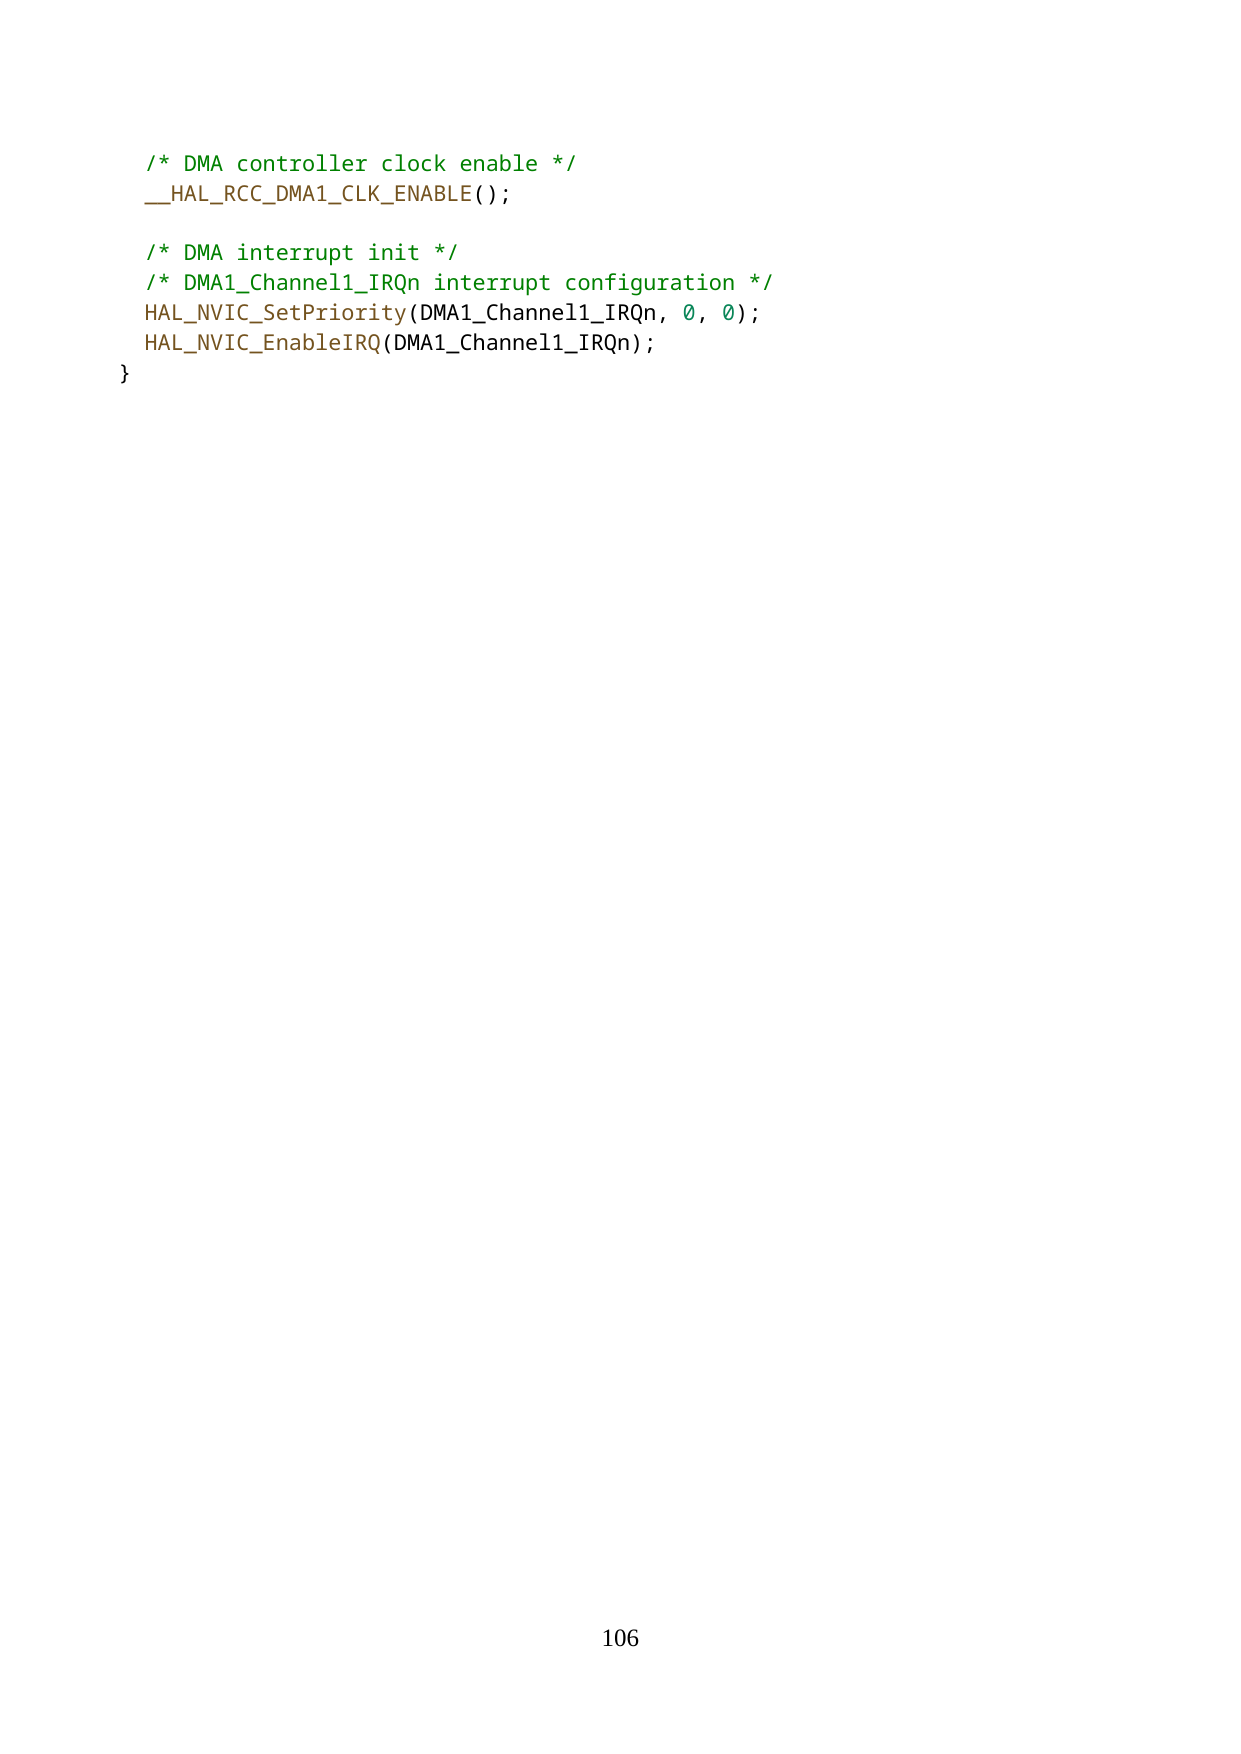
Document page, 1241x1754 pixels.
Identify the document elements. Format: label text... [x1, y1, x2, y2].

text /* DMA controller clock enable */ [118, 148, 1122, 178]
text HAL_NVIC_SetPriority(DMA1_Channel1_IRQn, 0, 0); [118, 297, 1122, 327]
text /* DMA interrupt init */ [118, 237, 1122, 267]
text /* DMA1_Channel1_IRQn interrupt configuration */ [118, 267, 1122, 297]
text HAL_NVIC_EnableIRQ(DMA1_Channel1_IRQn); [118, 327, 1122, 356]
text } [118, 356, 1122, 386]
text __HAL_RCC_DMA1_CLK_ENABLE(); [118, 178, 1122, 207]
